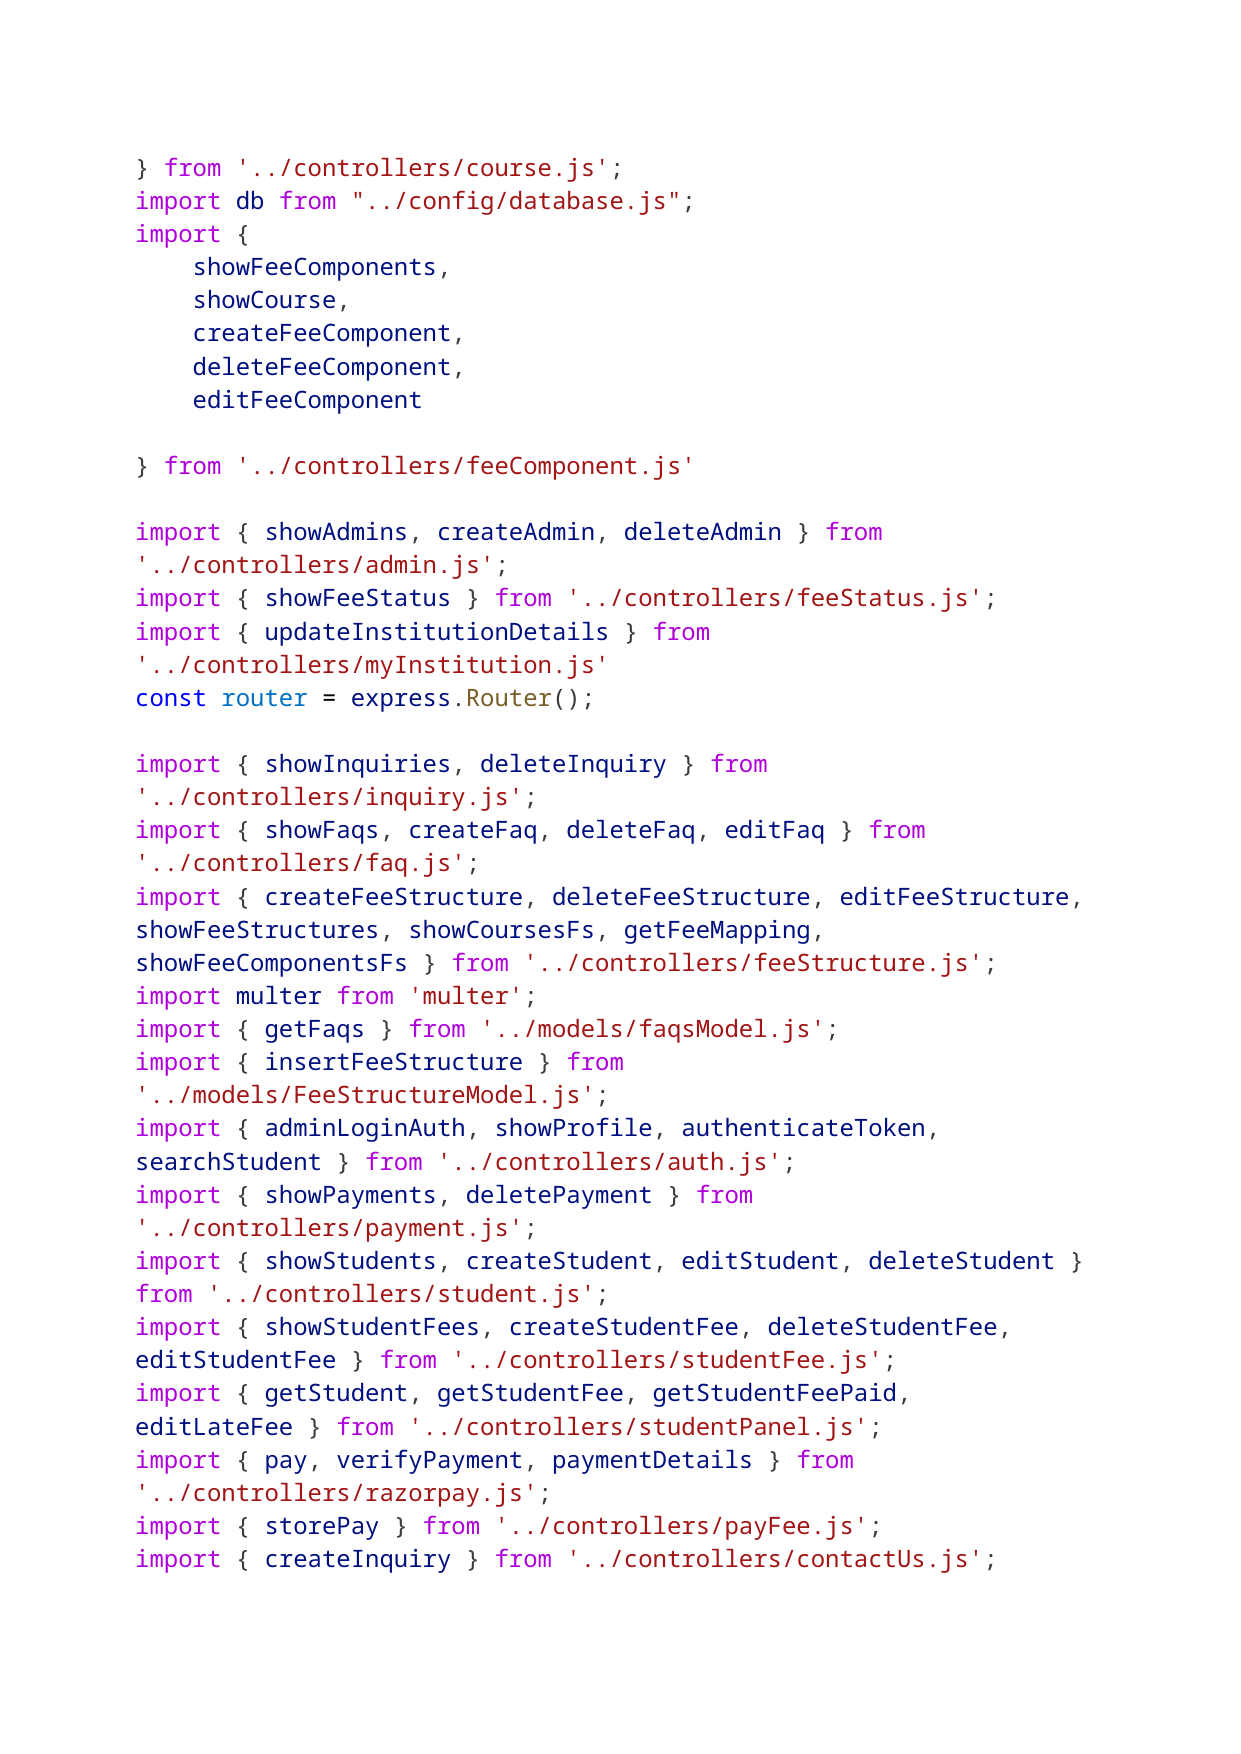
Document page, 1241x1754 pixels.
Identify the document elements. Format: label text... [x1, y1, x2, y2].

text app.use(Router); [135, 187, 1105, 224]
text } from '../controllers/feeComponent.js' [135, 1526, 1105, 1559]
text } [135, 769, 1105, 806]
text } [135, 372, 1105, 409]
text } from '../controllers/course.js'; [135, 1228, 1105, 1261]
text app.use(bodyParser.json()); [135, 150, 1105, 187]
text fs.mkdirSync(uploadsDir); [135, 732, 1105, 769]
text import db from "../config/database.js"; [135, 1261, 1105, 1294]
text showCourse, [135, 1360, 1105, 1393]
text const uploadsDir = 'uploads'; [135, 658, 1105, 695]
text app.use(logger); [135, 446, 1105, 483]
text deleteFeeComponent, [135, 1427, 1105, 1460]
text if (!fs.existsSync(uploadsDir)){ [135, 695, 1105, 732]
text showCourses, [135, 1004, 1105, 1037]
text app.use('/api', institutionRoutes); [135, 557, 1105, 594]
text import express from 'express'; [135, 938, 1105, 971]
text createCourse, [135, 1070, 1105, 1103]
text routes.js [135, 872, 1105, 901]
text showCourseById, [135, 1037, 1105, 1070]
text app.listen(PORT, () => console.log(`Server is now listening on port ${PORT}`)); [135, 483, 1105, 557]
text updateCourse, deleteCourse, showCoursesPaginated, showCourseNames, createCourseName, [135, 1103, 1105, 1170]
text showFeeComponents, [135, 1327, 1105, 1360]
text createFeeComponent, [135, 1393, 1105, 1427]
text console.log(`[${Date.now()}] ${req.method} ${req.url}`); [135, 298, 1105, 335]
text import { [135, 971, 1105, 1004]
text editFeeComponent [135, 1460, 1105, 1493]
text next(); [135, 335, 1105, 372]
text function logger(req, res, next) { [135, 261, 1105, 298]
text import { [135, 1294, 1105, 1327]
